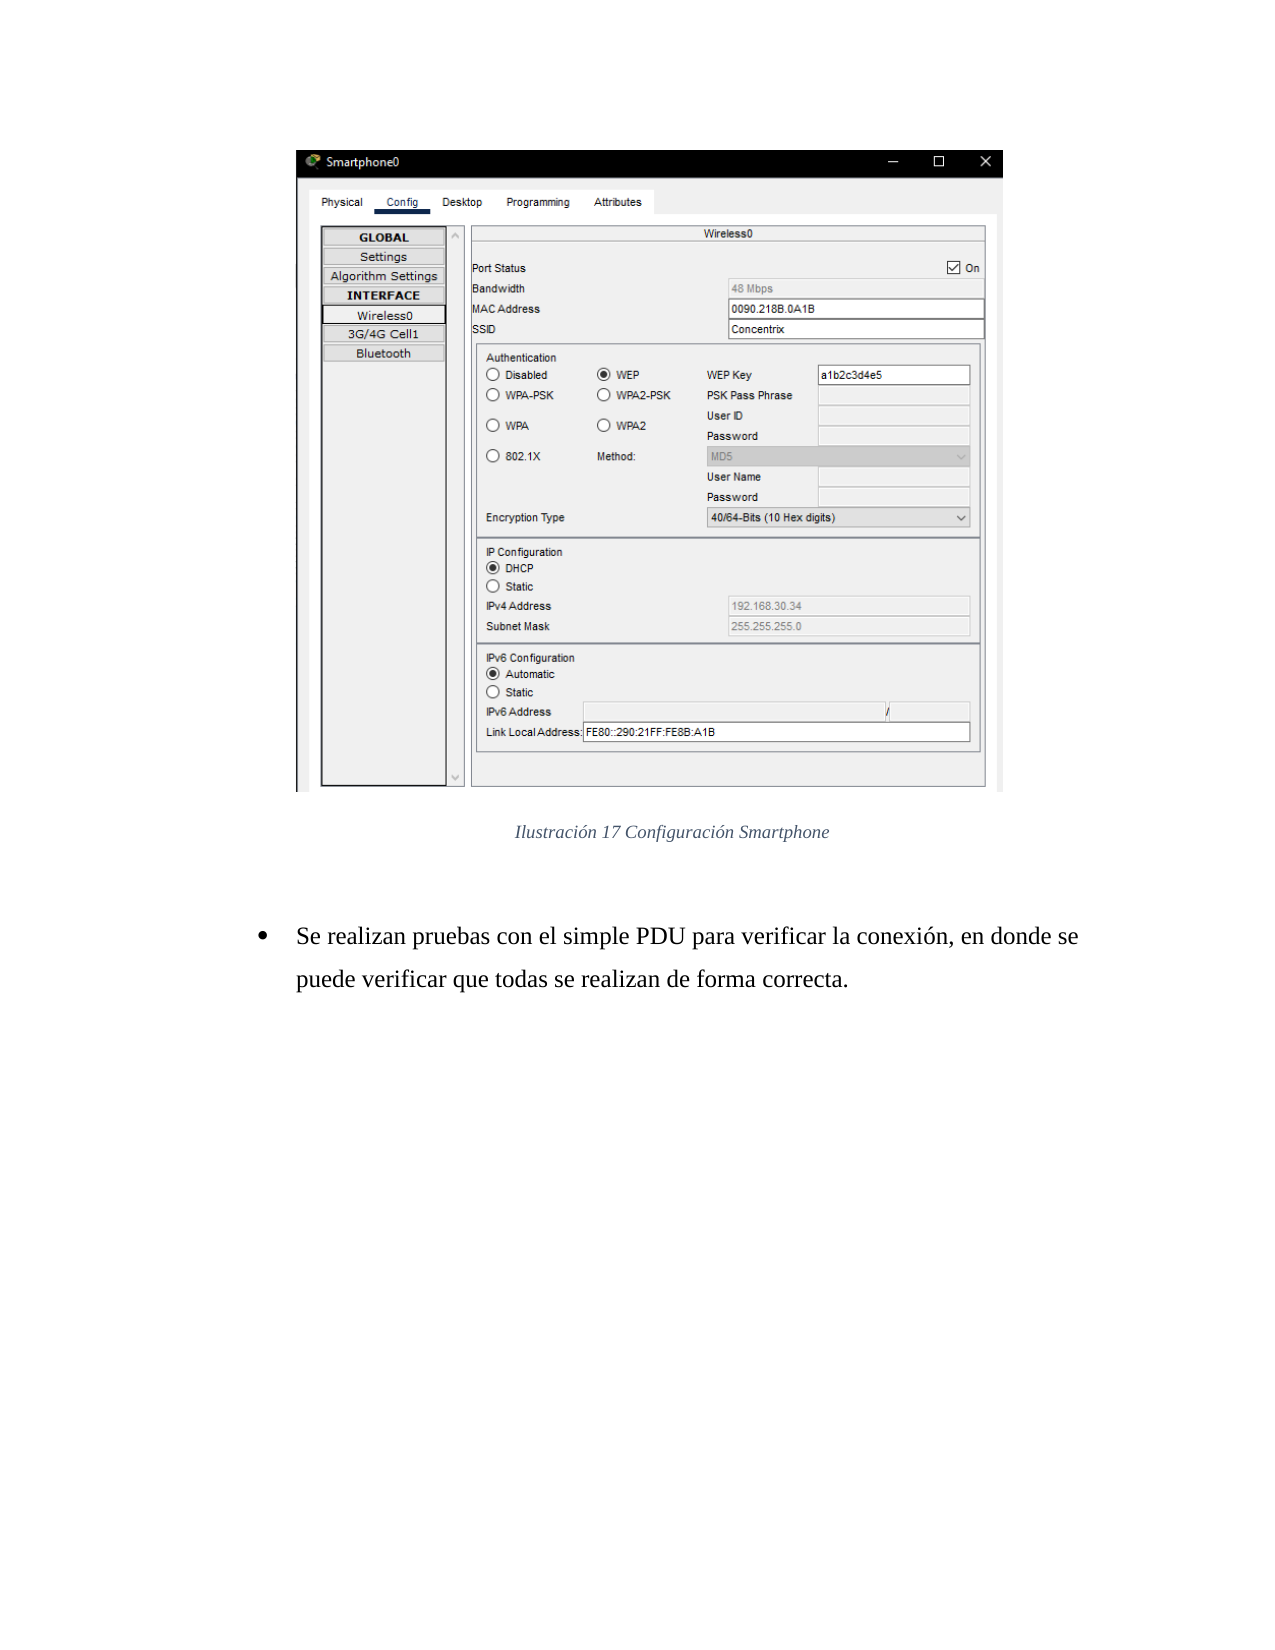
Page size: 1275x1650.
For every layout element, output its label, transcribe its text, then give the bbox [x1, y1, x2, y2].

list Se realizan pruebas con el simple PDU para verificar la conexión, en donde se puede verificar que todas se realizan de forma correcta. [258, 921, 1125, 993]
picture [295, 150, 1003, 792]
text Ilustración 17 Configuración Smartphone [150, 821, 1125, 842]
